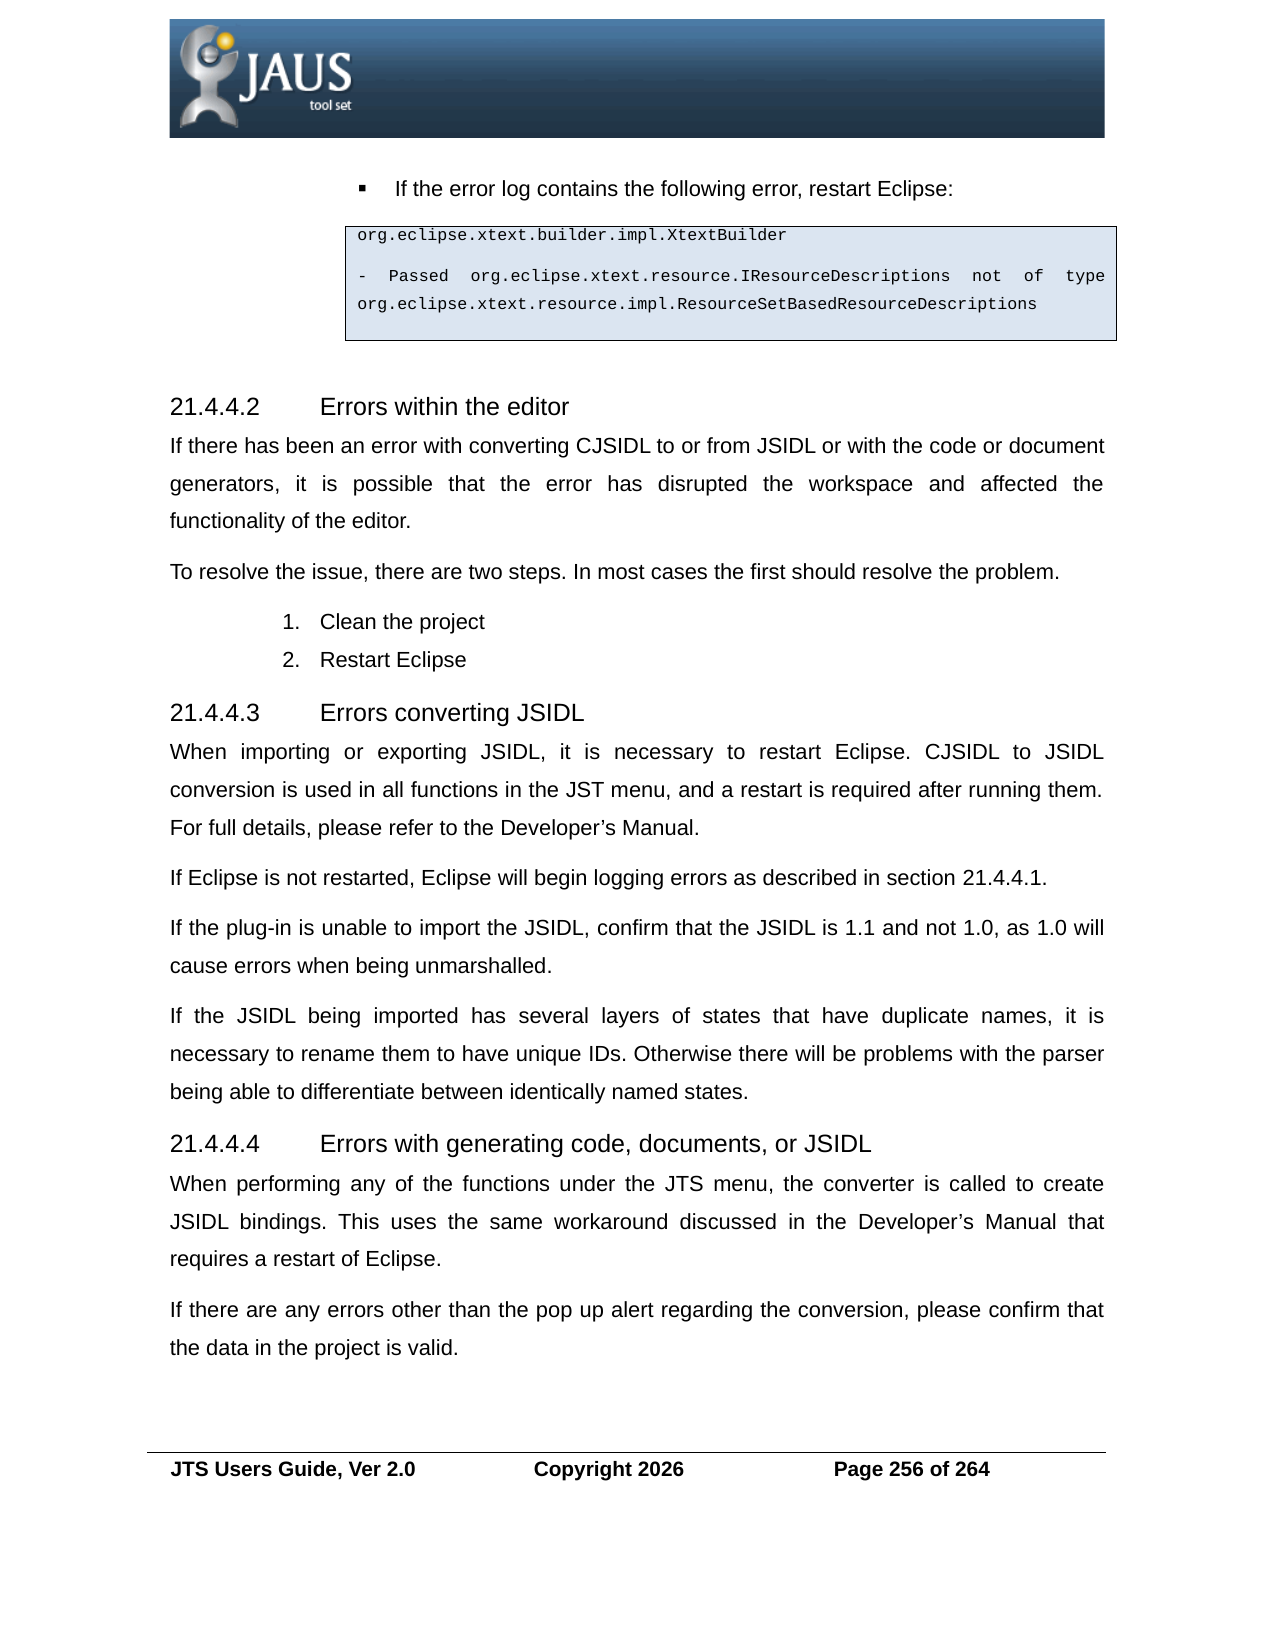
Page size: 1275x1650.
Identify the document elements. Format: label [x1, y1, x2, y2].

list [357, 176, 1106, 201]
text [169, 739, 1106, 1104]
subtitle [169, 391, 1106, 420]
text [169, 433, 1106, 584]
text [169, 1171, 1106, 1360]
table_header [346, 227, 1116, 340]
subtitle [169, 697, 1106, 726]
picture [169, 19, 1105, 138]
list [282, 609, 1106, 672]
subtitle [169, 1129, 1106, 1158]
